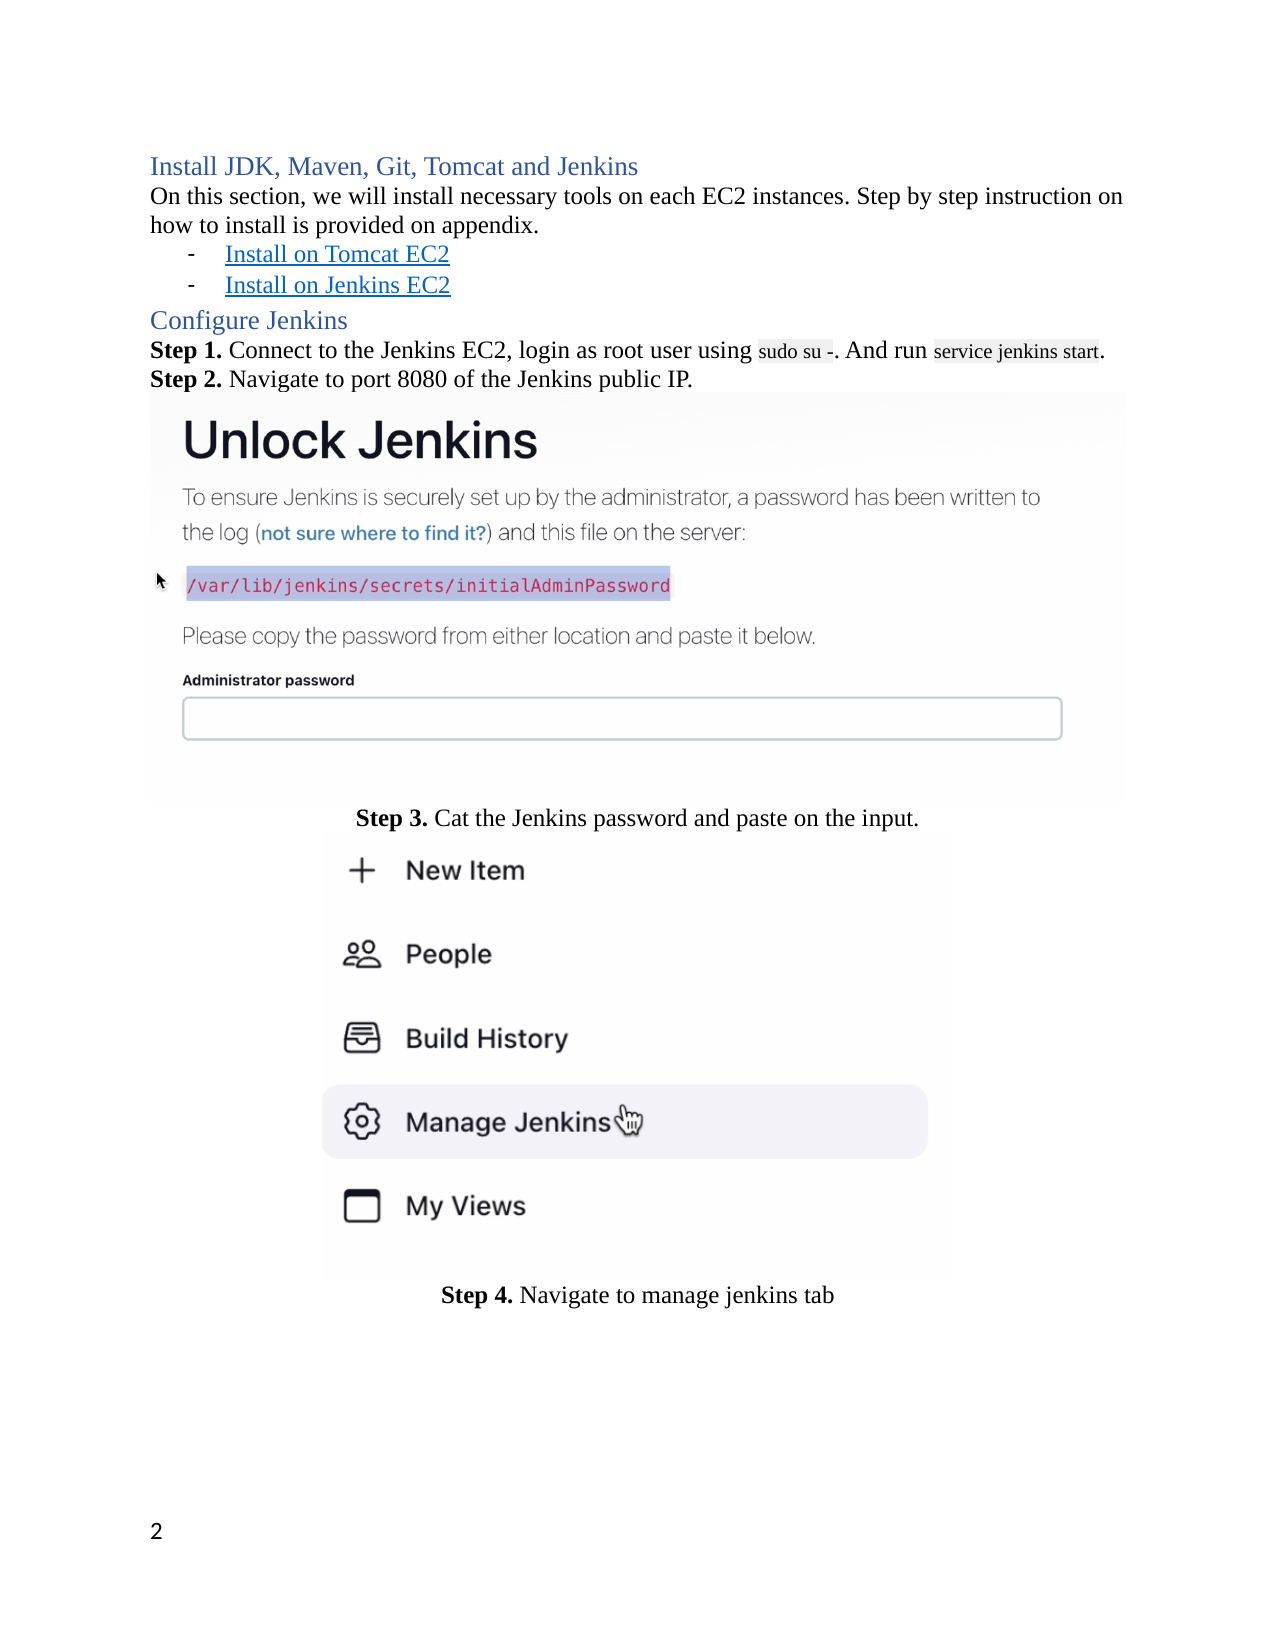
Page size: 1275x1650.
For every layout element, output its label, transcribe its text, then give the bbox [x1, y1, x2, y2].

list Install on Jenkins EC2 [187, 269, 1125, 300]
text Step 1. Connect to the Jenkins EC2, login as root user using sudo su -. And run service jenkins start. [150, 335, 1125, 364]
text Step 2. Navigate to port 8080 of the Jenkins public IP. [150, 364, 1125, 392]
text Step 4. Navigate to manage jenkins tab [150, 1280, 1125, 1309]
text On this section, we will install necessary tools on each EC2 instances. Step by step instruction on how to install is provided on appendix. [150, 181, 1125, 239]
list Install on Tomcat EC2 [187, 239, 1125, 269]
subtitle Install JDK, Maven, Git, Tomcat and Jenkins [150, 150, 1125, 181]
picture [150, 392, 1125, 804]
text Step 3. Cat the Jenkins password and paste on the input. [150, 804, 1125, 832]
picture [321, 832, 954, 1281]
subtitle Configure Jenkins [150, 304, 1125, 335]
